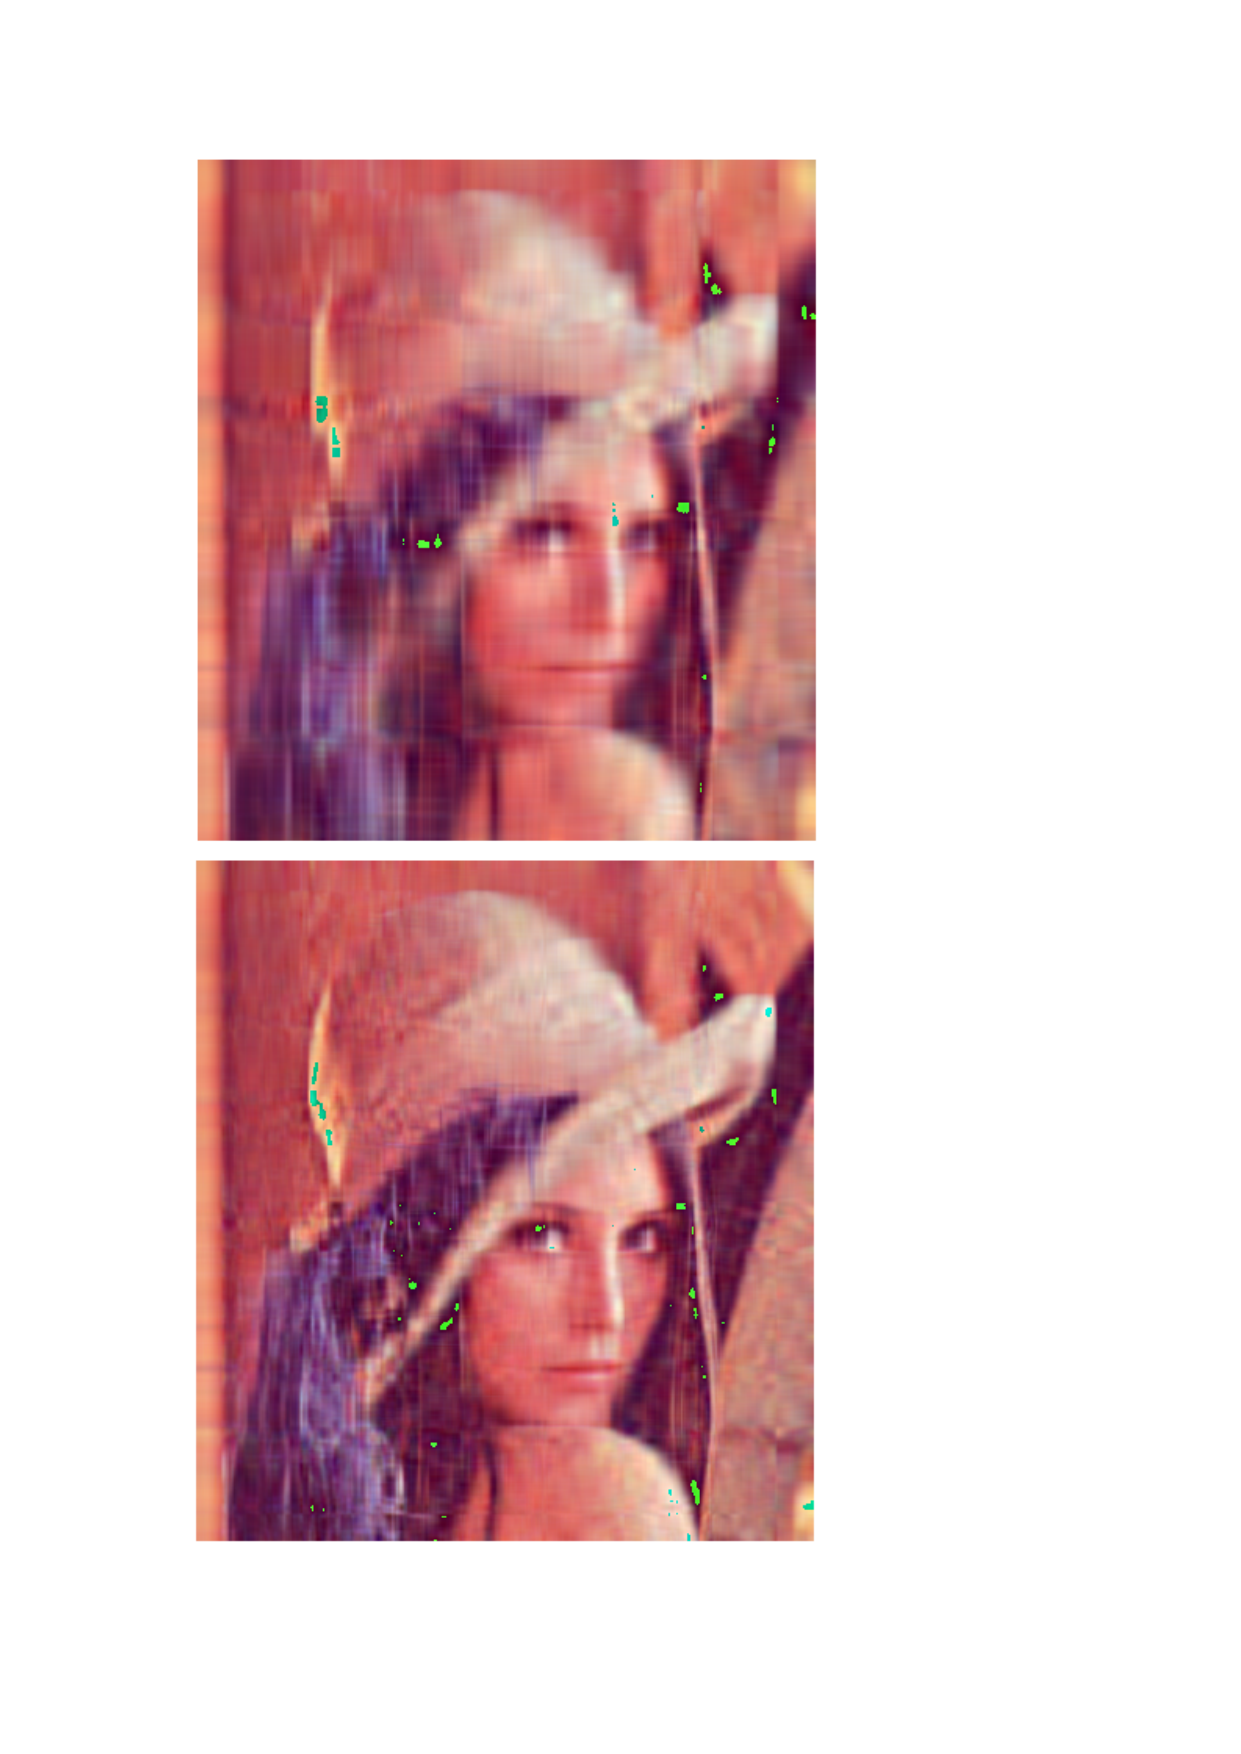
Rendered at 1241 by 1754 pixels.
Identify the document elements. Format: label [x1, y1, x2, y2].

picture [187, 853, 822, 1557]
picture [187, 149, 824, 852]
